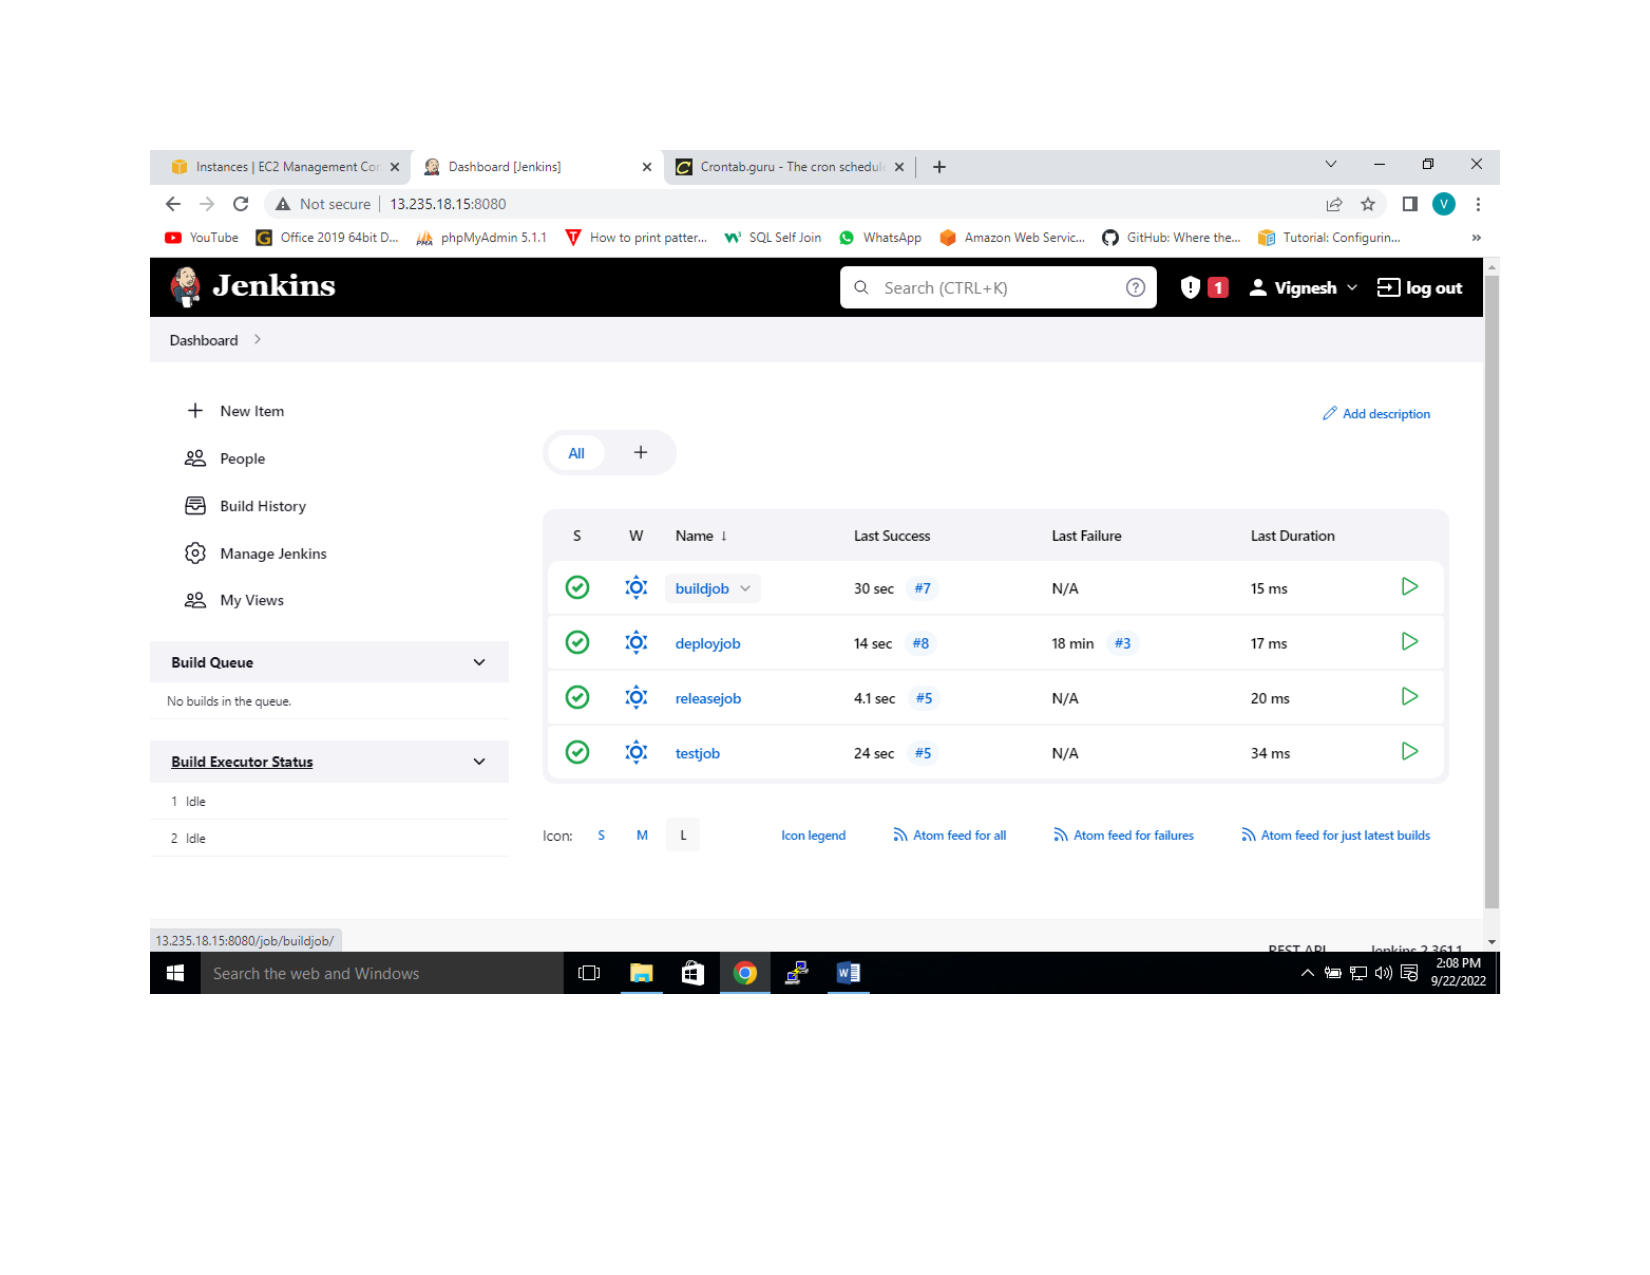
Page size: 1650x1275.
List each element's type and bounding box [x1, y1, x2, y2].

picture [150, 150, 1500, 994]
